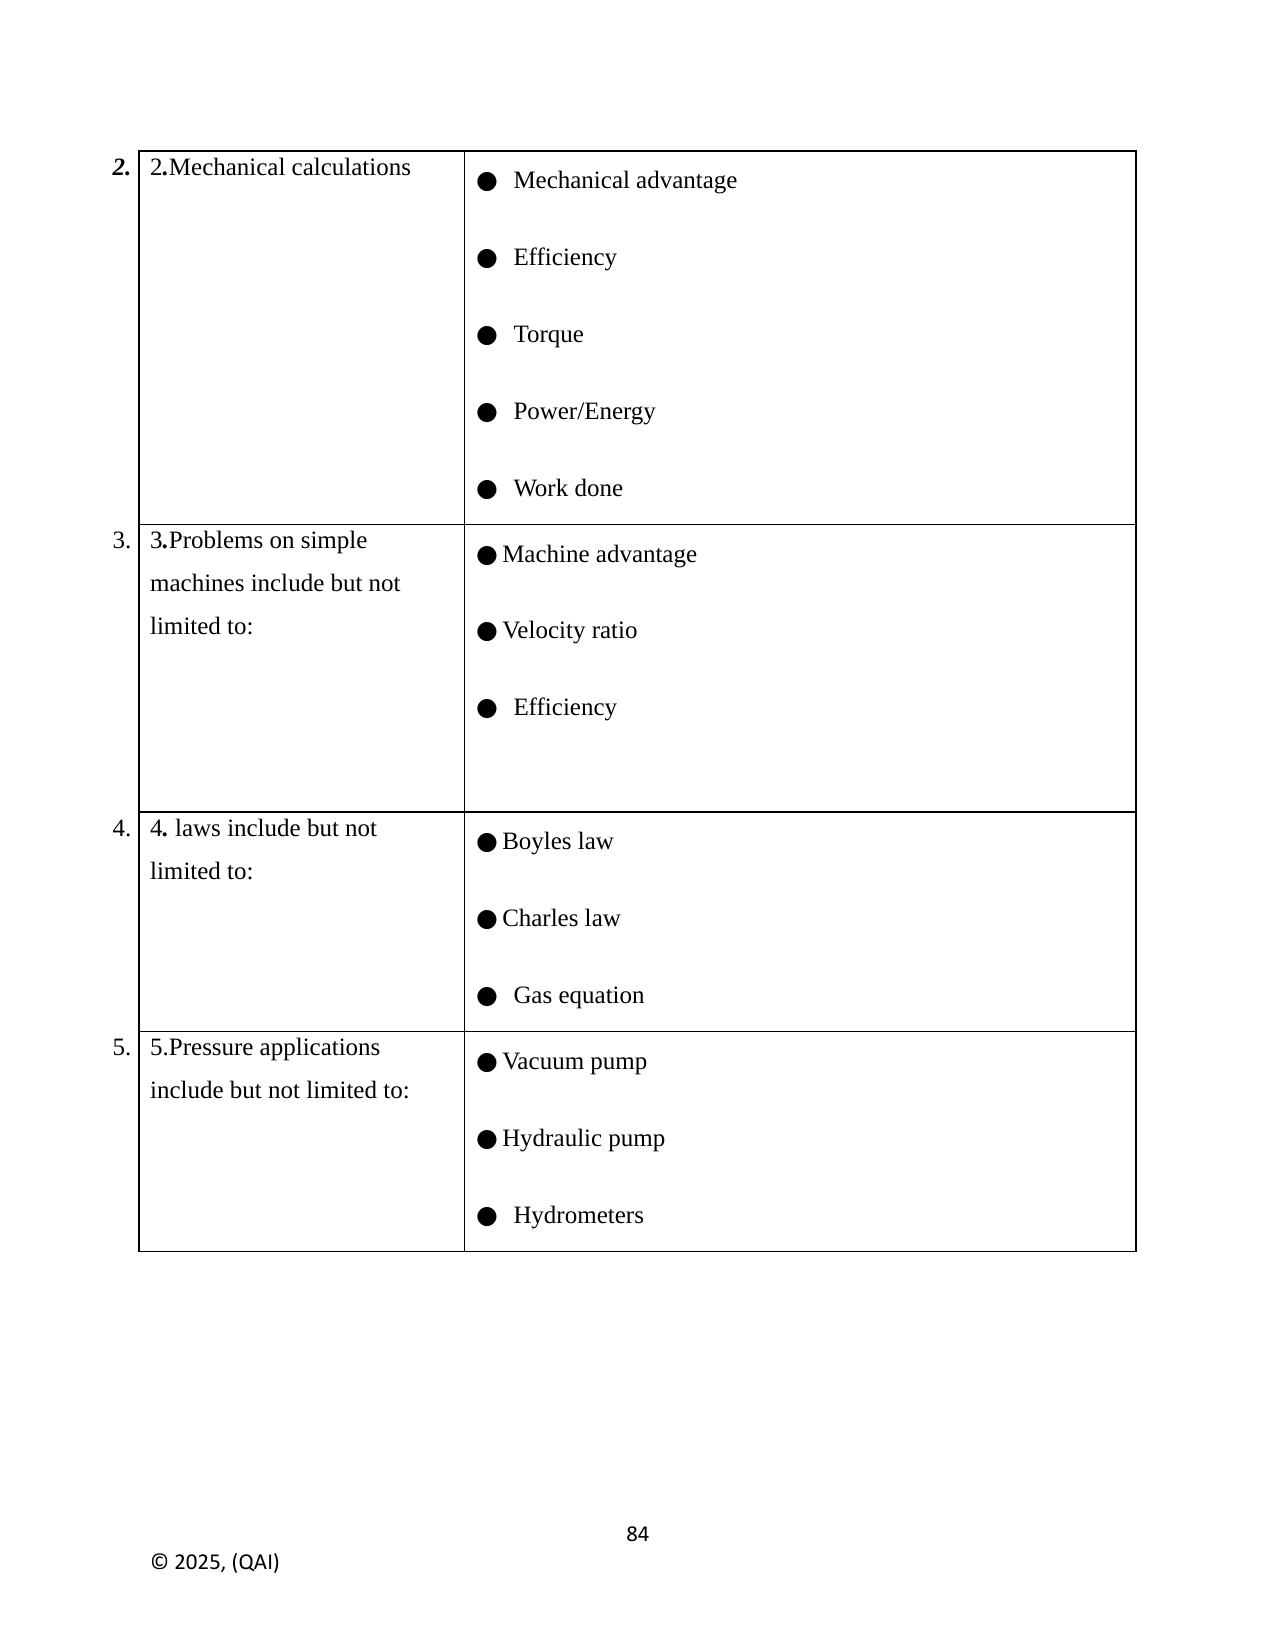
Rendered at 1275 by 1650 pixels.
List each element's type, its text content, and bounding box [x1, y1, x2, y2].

table_cell Mechanical advantage Efficiency Torque Power/Energy Work done [465, 152, 1135, 523]
table_cell Boyles law Charles law Gas equation [465, 813, 1135, 1031]
table_cell 5.Pressure applications include but not limited to: [140, 1032, 464, 1251]
table_cell Machine advantage Velocity ratio Efficiency [465, 525, 1135, 811]
table_cell 2.Mechanical calculations [140, 152, 464, 523]
table_cell 4. laws include but not limited to: [140, 813, 464, 1031]
table_cell Vacuum pump Hydraulic pump Hydrometers [465, 1032, 1135, 1251]
table_cell 3.Problems on simple machines include but not limited to: [140, 525, 464, 811]
